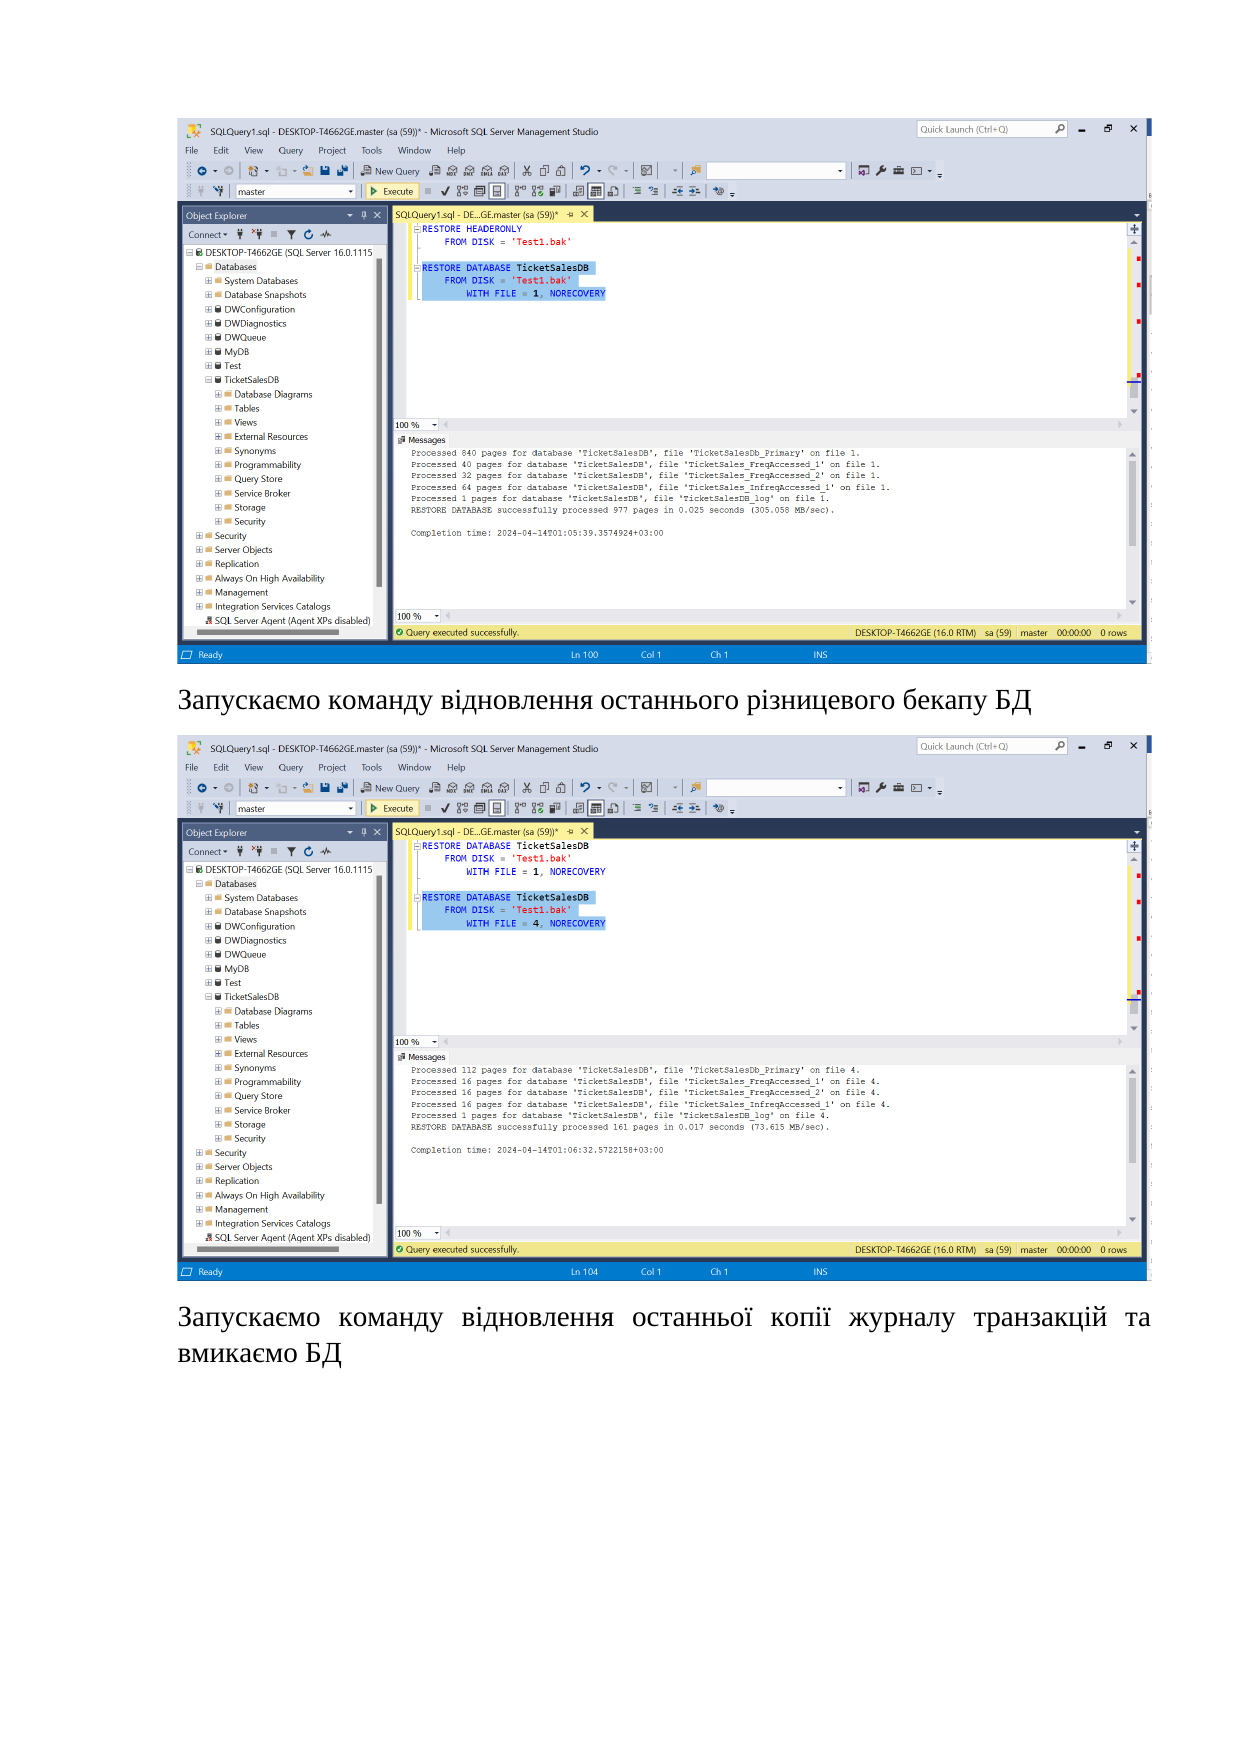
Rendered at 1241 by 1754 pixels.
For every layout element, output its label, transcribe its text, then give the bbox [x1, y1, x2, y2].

text Запускаємо команду відновлення останньої копії журналу транзакцій та вмикаємо БД [177, 1299, 1152, 1369]
picture [177, 118, 1152, 664]
text Запускаємо команду відновлення останнього різницевого бекапу БД [177, 682, 1152, 716]
picture [177, 735, 1152, 1281]
